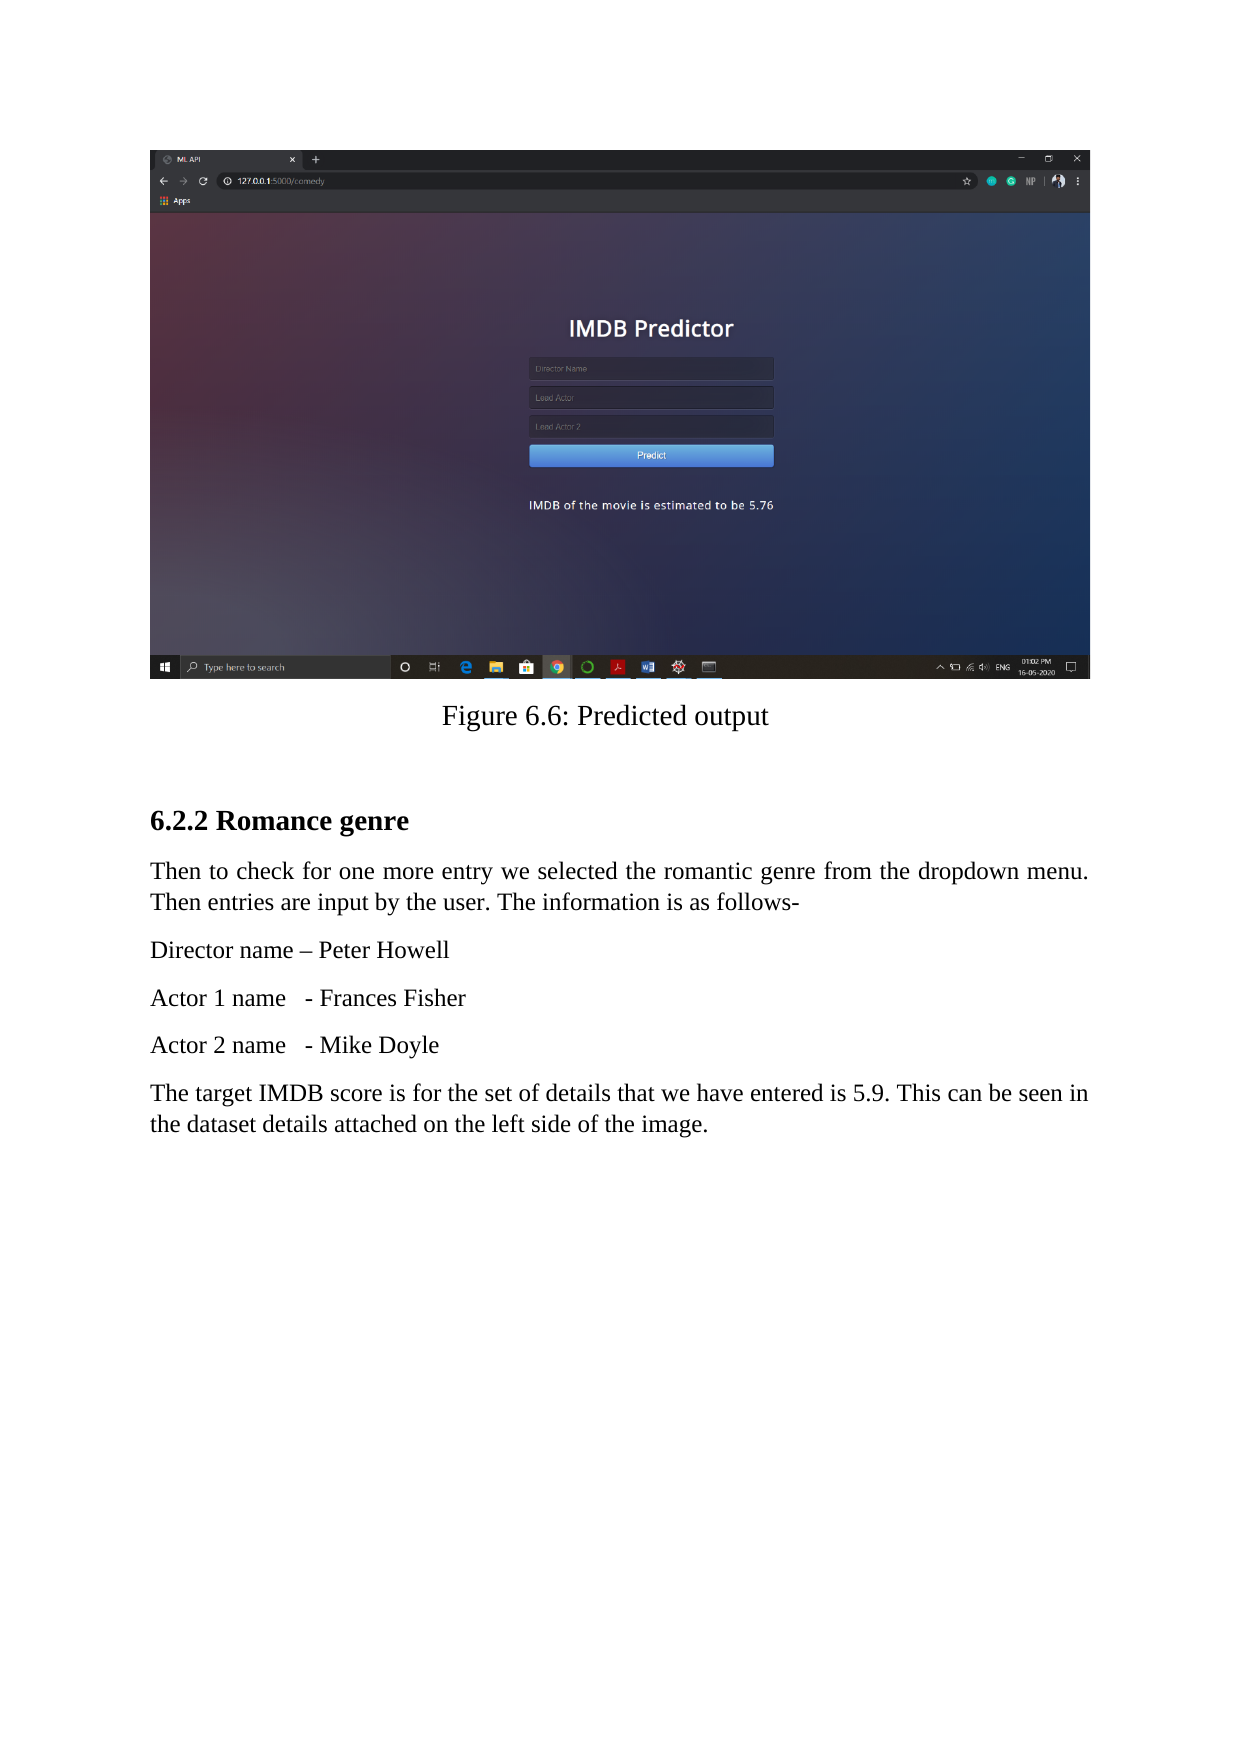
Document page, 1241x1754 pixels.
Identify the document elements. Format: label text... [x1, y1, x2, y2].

text Director name – Peter Howell [150, 935, 1090, 964]
text Figure 6.6: Predicted output [150, 698, 1090, 731]
text Actor 1 name - Frances Fisher [150, 983, 1090, 1011]
text Actor 2 name - Mike Doyle [150, 1030, 1090, 1059]
text 6.2.2 Romance genre [150, 803, 1090, 837]
text Then to check for one more entry we selected the romantic genre from the dropdown menu. Then entries are input by the user. The information is as follows- [150, 856, 1090, 916]
text The target IMDB score is for the set of details that we have entered is 5.9. This can be seen in the dataset details attached on the left side of the image. [150, 1078, 1090, 1138]
picture [150, 150, 1091, 679]
